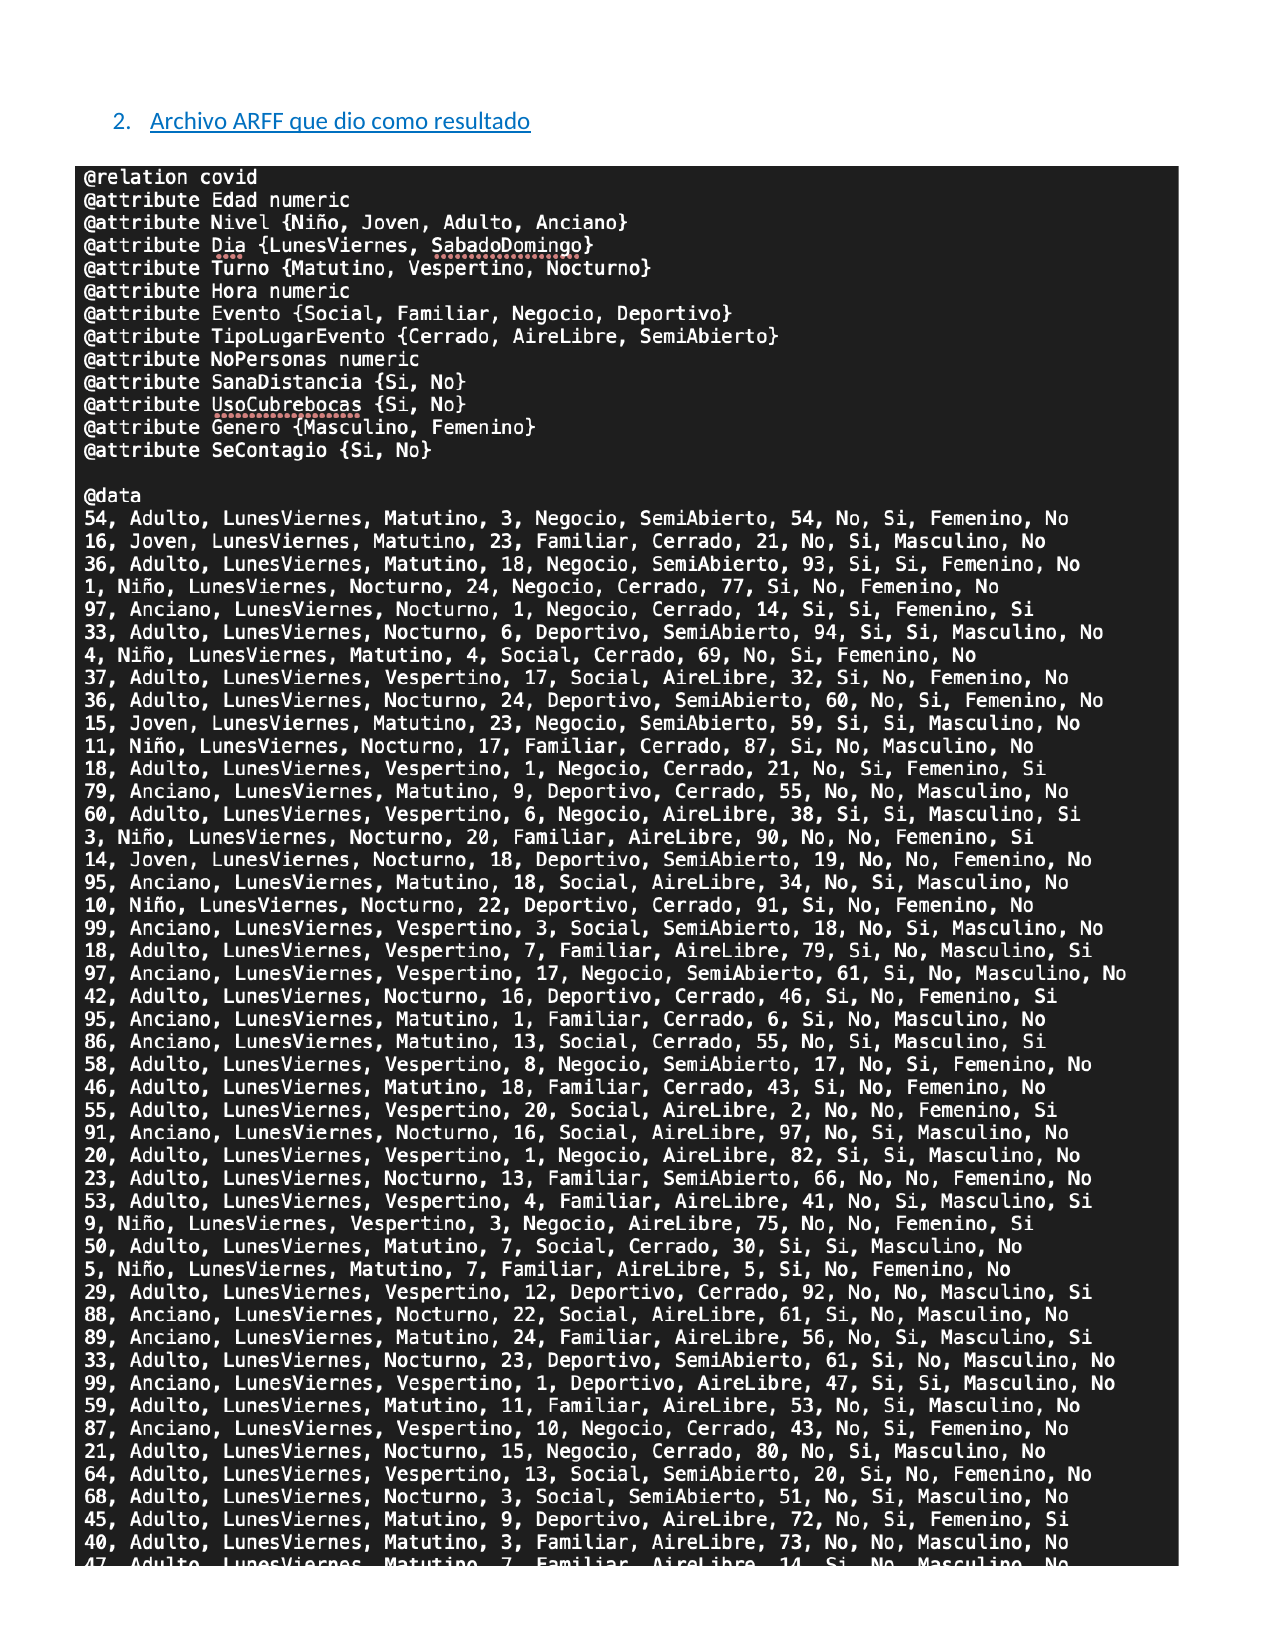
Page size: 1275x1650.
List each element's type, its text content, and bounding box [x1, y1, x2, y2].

list Archivo ARFF que dio como resultado [112, 106, 1200, 136]
picture [75, 166, 1179, 1566]
